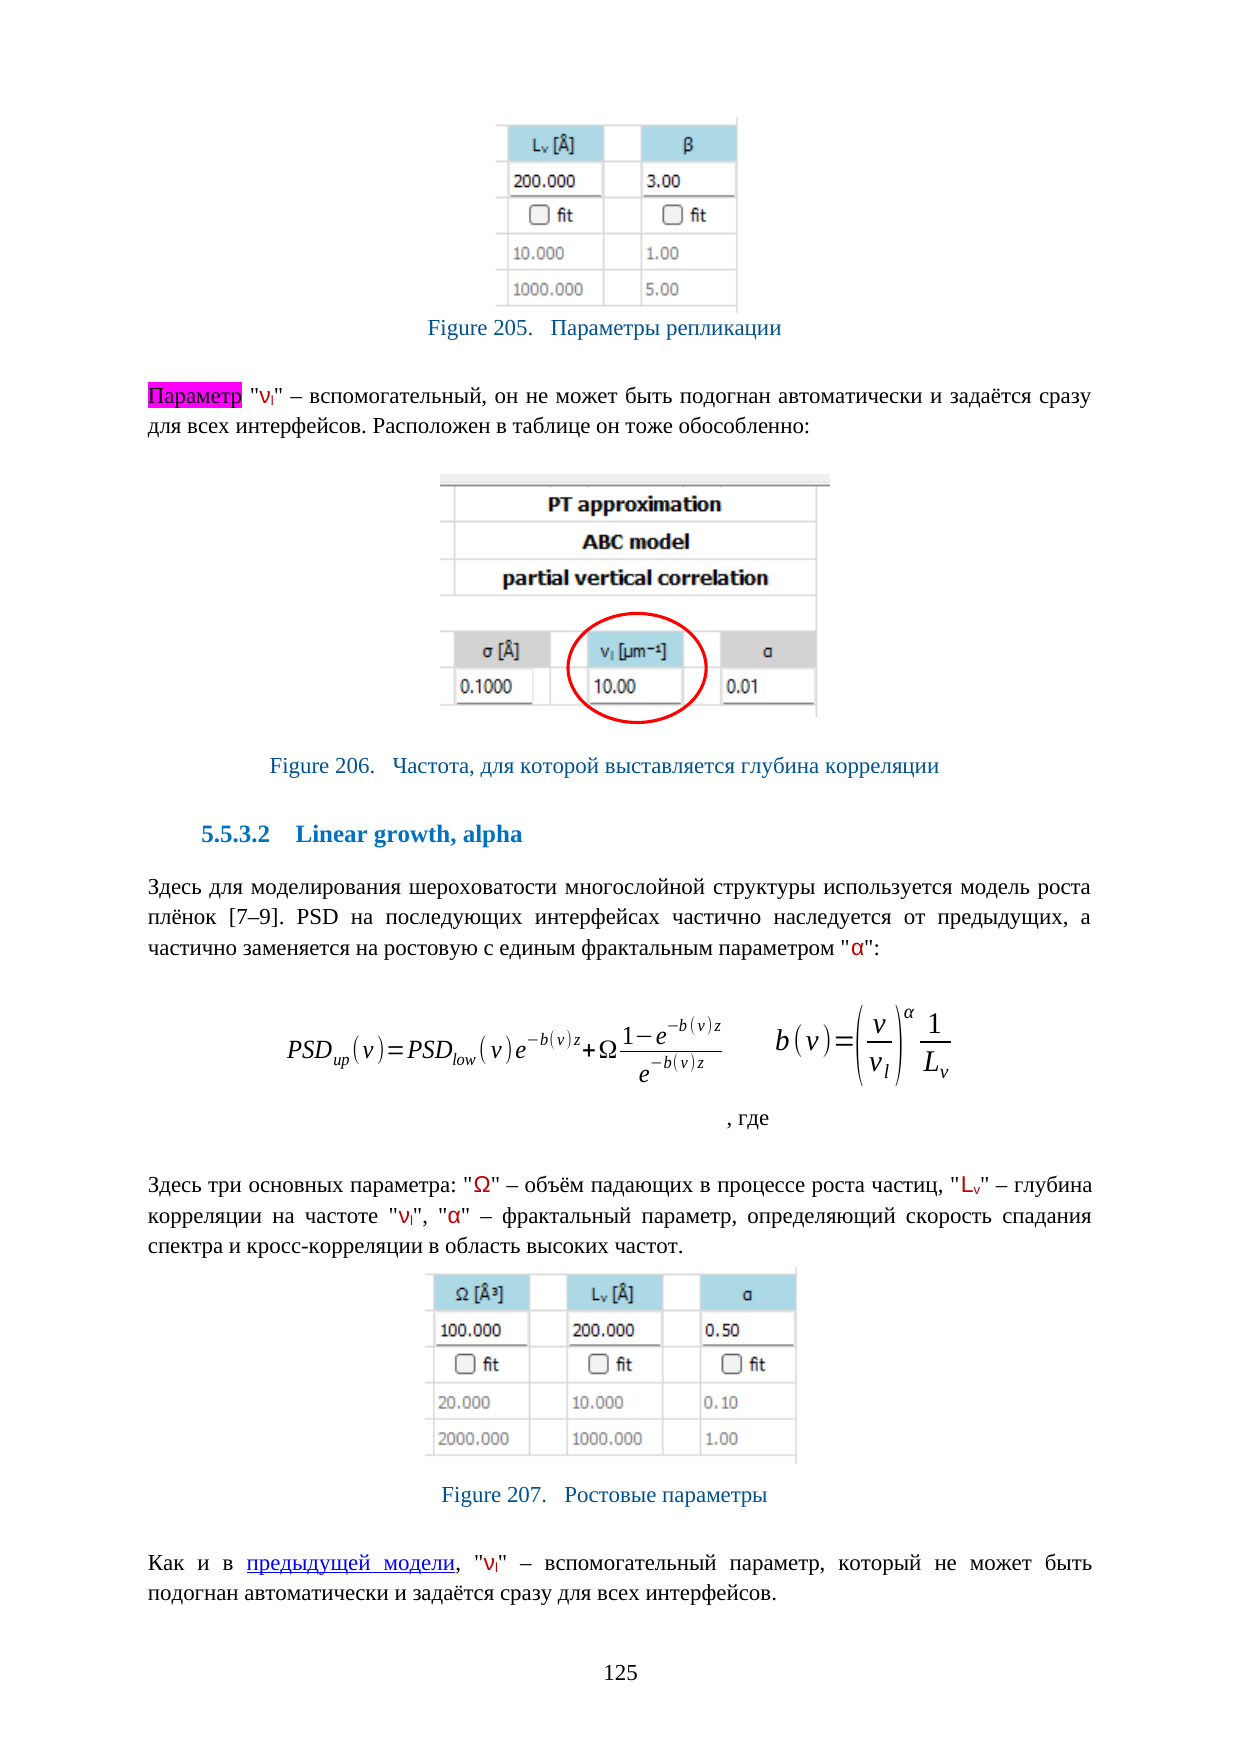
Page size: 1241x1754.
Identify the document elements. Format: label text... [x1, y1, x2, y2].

picture [495, 117, 749, 313]
picture [440, 474, 830, 717]
text , где [148, 1002, 1093, 1130]
text Как и в предыдущей модели, "νl" – вспомогательный параметр, который не может быть подогнан автоматически и задаётся сразу для всех интерфейсов. [148, 1549, 1093, 1605]
picture [570, 616, 704, 717]
text Здесь для моделирования шероховатости многослойной структуры используется модель роста плёнок [7–9]. PSD на последующих интерфейсах частично наследуется от предыдущих, а частично заменяется на ростовую с единым фрактальным параметром "α": [148, 873, 1093, 960]
list Параметры репликации [178, 133, 1093, 341]
text Параметр "νl" – вспомогательный, он не может быть подогнан автоматически и задаётся сразу для всех интерфейсов. Расположен в таблице он тоже обособленно: [148, 382, 1093, 438]
text Здесь три основных параметра: "Ω" – объём падающих в процессе роста частиц, "Lv" – глубина корреляции на частоте "νl", "α" – фрактальный параметр, определяющий скорость спадания спектра и кросс-корреляции в область высоких частот. [148, 1171, 1093, 1258]
subtitle Linear growth, alpha [201, 819, 1093, 848]
picture [424, 1267, 805, 1464]
